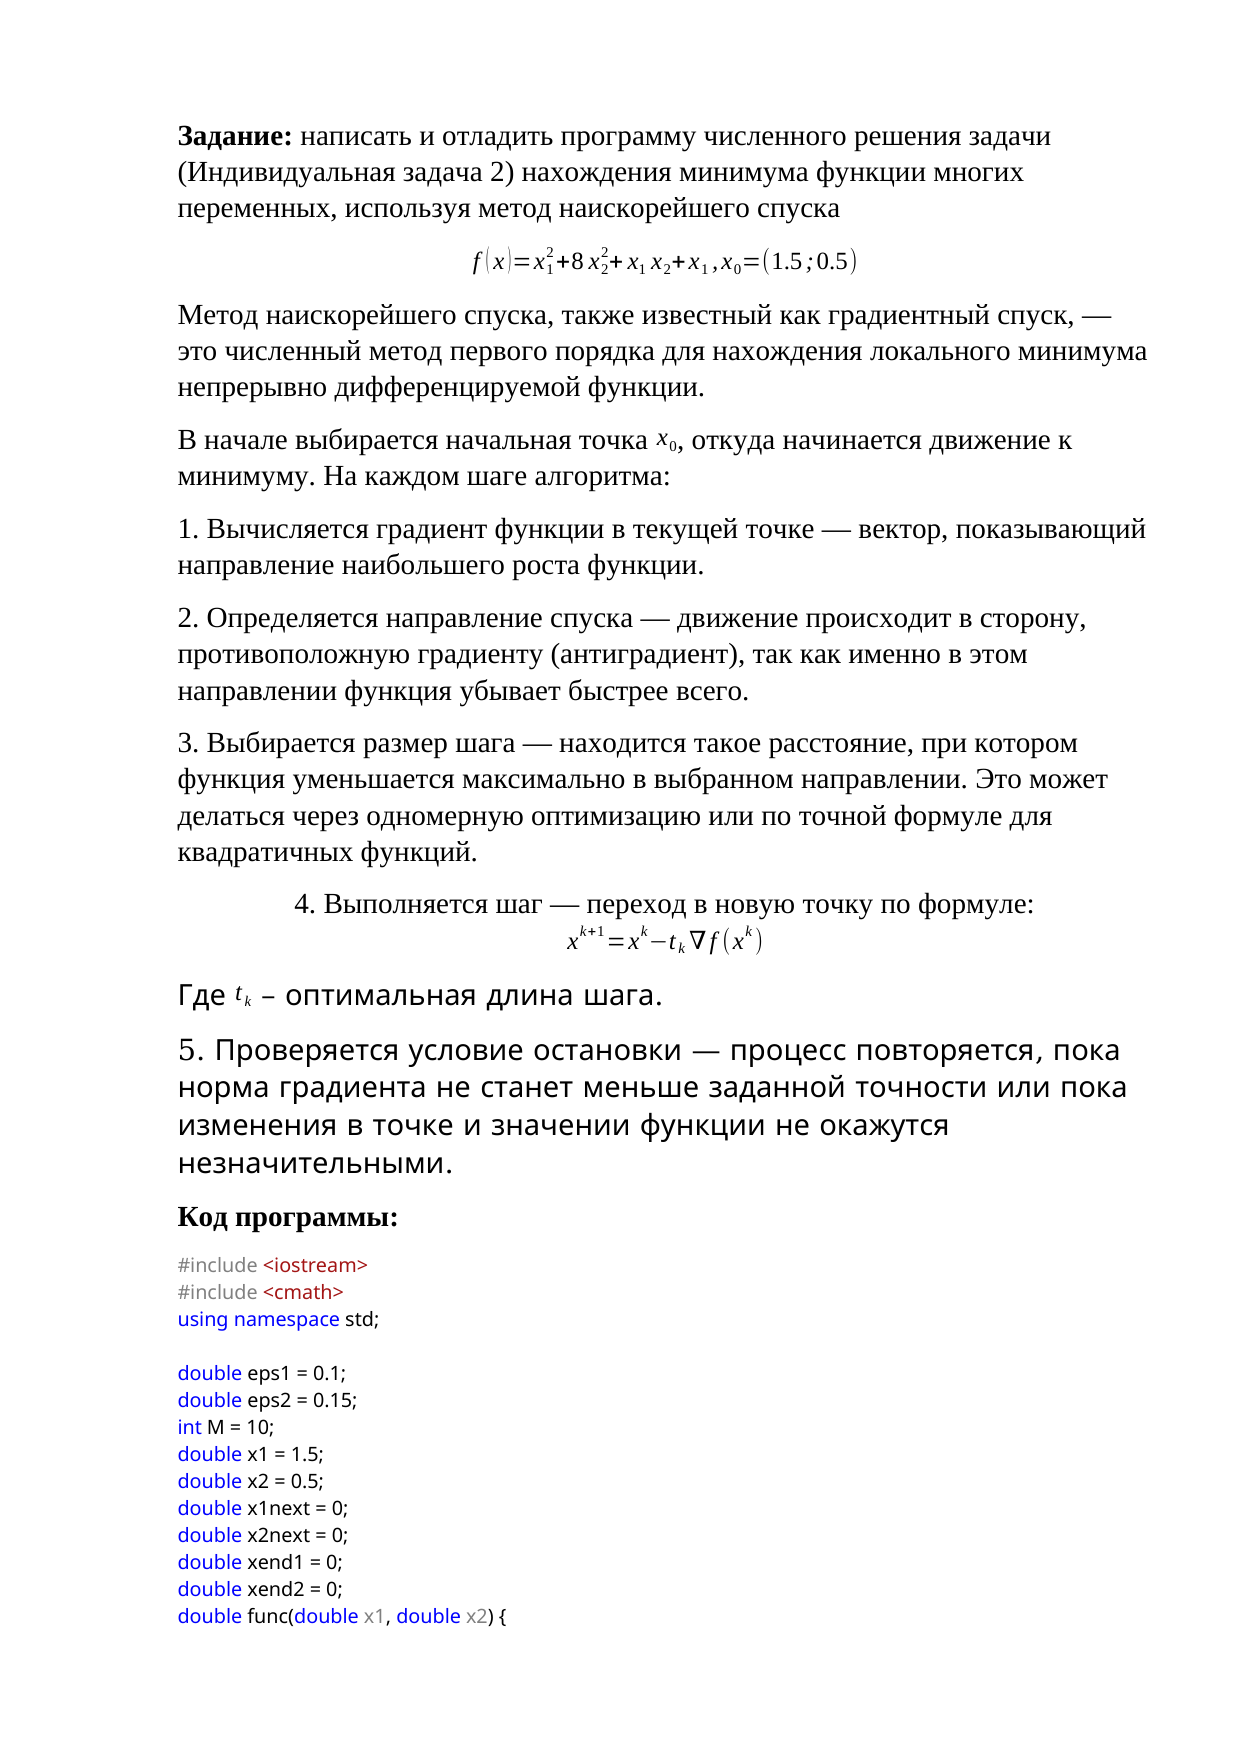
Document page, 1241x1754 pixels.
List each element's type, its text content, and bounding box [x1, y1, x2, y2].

text double eps2 = 0.15; [177, 1386, 1152, 1413]
text int M = 10; [177, 1413, 1152, 1440]
text Задание: написать и отладить программу численного решения задачи (Индивидуальная задача 2) нахождения минимума функции многих переменных, используя метод наискорейшего спуска [177, 118, 1152, 224]
text using namespace std; [177, 1305, 1152, 1332]
text double x2next = 0; [177, 1521, 1152, 1548]
text Метод наискорейшего спуска, также известный как градиентный спуск, — это численный метод первого порядка для нахождения локального минимума непрерывно дифференцируемой функции. [177, 297, 1152, 403]
text Код программы: [177, 1199, 1152, 1232]
text 1. Вычисляется градиент функции в текущей точке — вектор, показывающий направление наибольшего роста функции. [177, 511, 1152, 581]
text double x1 = 1.5; [177, 1440, 1152, 1467]
text Где – оптимальная длина шага. [177, 977, 1152, 1012]
text double eps1 = 0.1; [177, 1359, 1152, 1386]
text double func(double x1, double x2) { [177, 1602, 1152, 1629]
text double x2 = 0.5; [177, 1467, 1152, 1494]
text 3. Выбирается размер шага — находится такое расстояние, при котором функция уменьшается максимально в выбранном направлении. Это может делаться через одномерную оптимизацию или по точной формуле для квадратичных функций. [177, 725, 1152, 867]
text 5. Проверяется условие остановки — процесс повторяется, пока норма градиента не станет меньше заданной точности или пока изменения в точке и значении функции не окажутся незначительными. [177, 1031, 1152, 1179]
text 2. Определяется направление спуска — движение происходит в сторону, противоположную градиенту (антиградиент), так как именно в этом направлении функция убывает быстрее всего. [177, 600, 1152, 706]
text В начале выбирается начальная точка , откуда начинается движение к минимуму. На каждом шаге алгоритма: [177, 422, 1152, 492]
text double xend1 = 0; [177, 1548, 1152, 1575]
text double xend2 = 0; [177, 1575, 1152, 1602]
text #include <cmath> [177, 1278, 1152, 1305]
text double x1next = 0; [177, 1494, 1152, 1521]
text #include <iostream> [177, 1251, 1152, 1278]
text 4. Выполняется шаг — переход в новую точку по формуле: [177, 887, 1152, 958]
